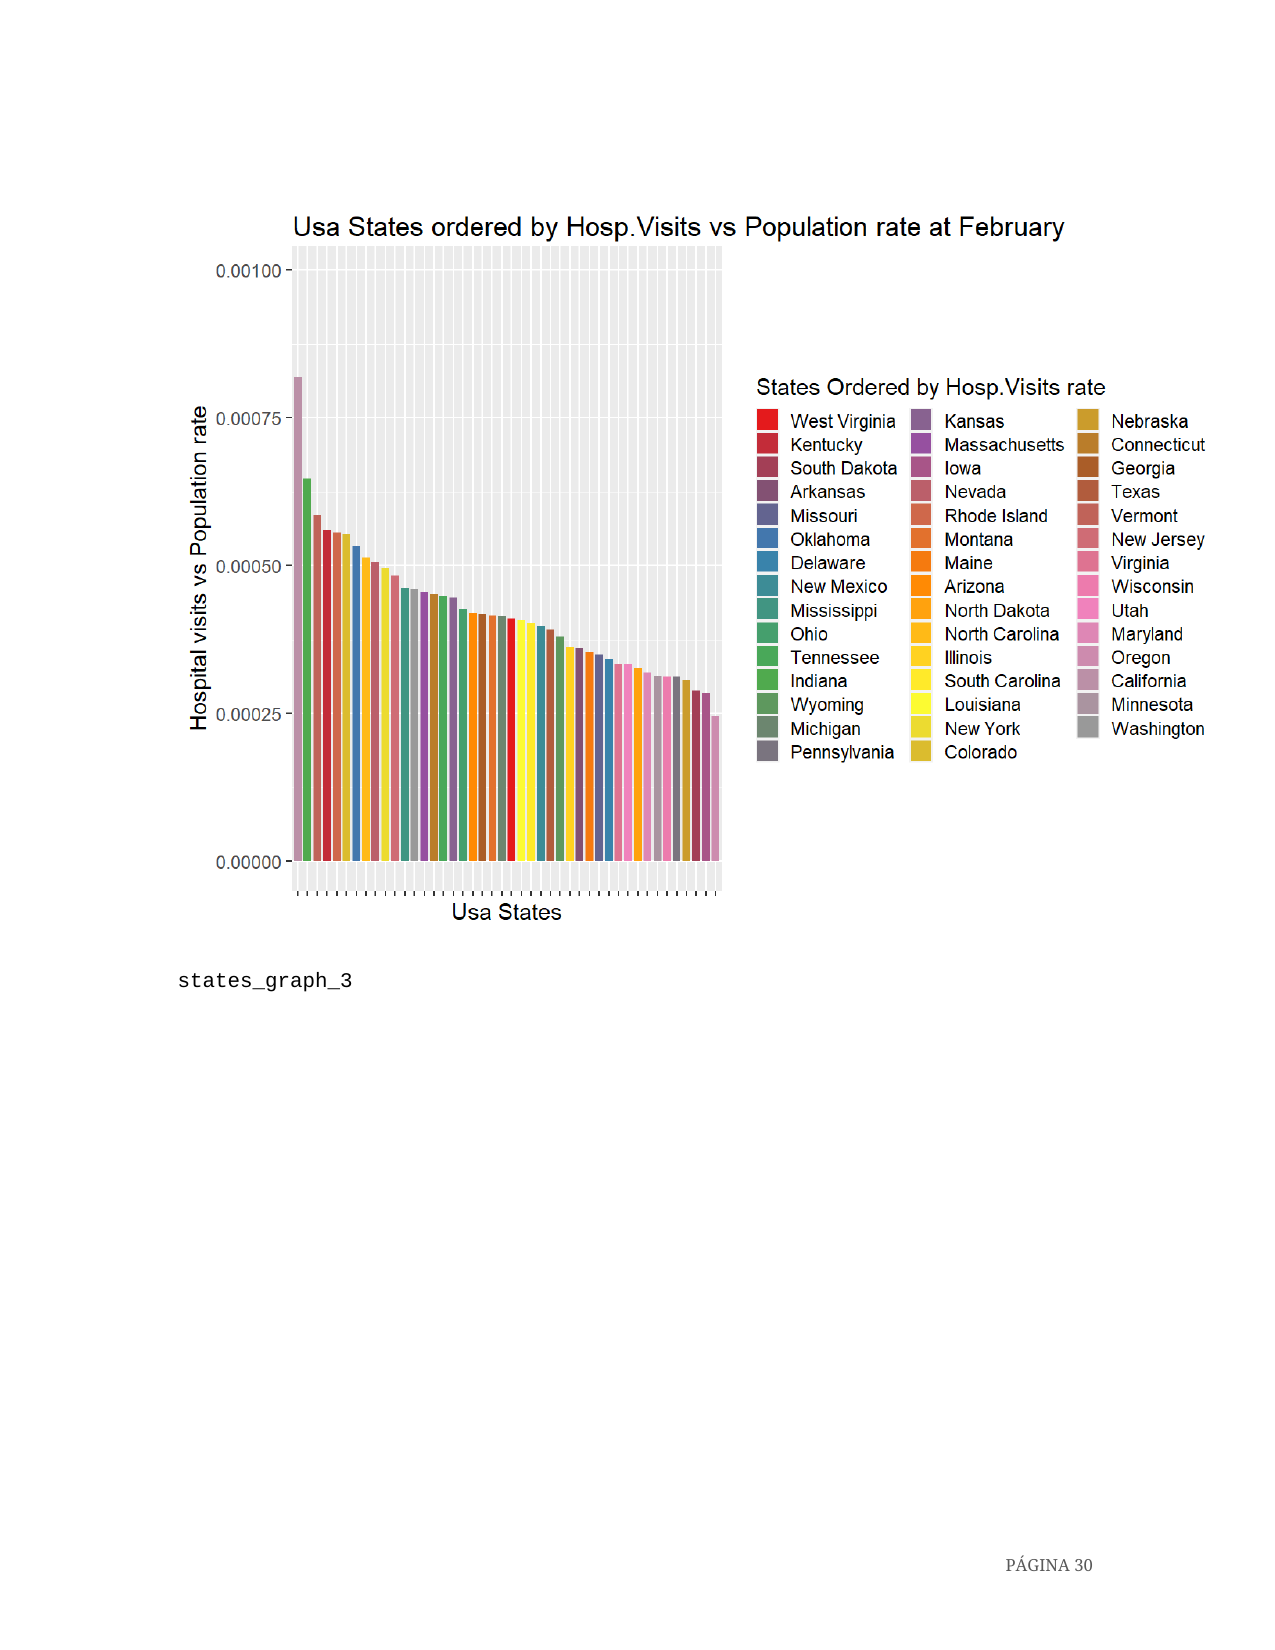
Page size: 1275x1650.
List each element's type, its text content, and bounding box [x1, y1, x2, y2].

text states_graph_3 [177, 970, 1093, 994]
picture [177, 191, 1228, 942]
